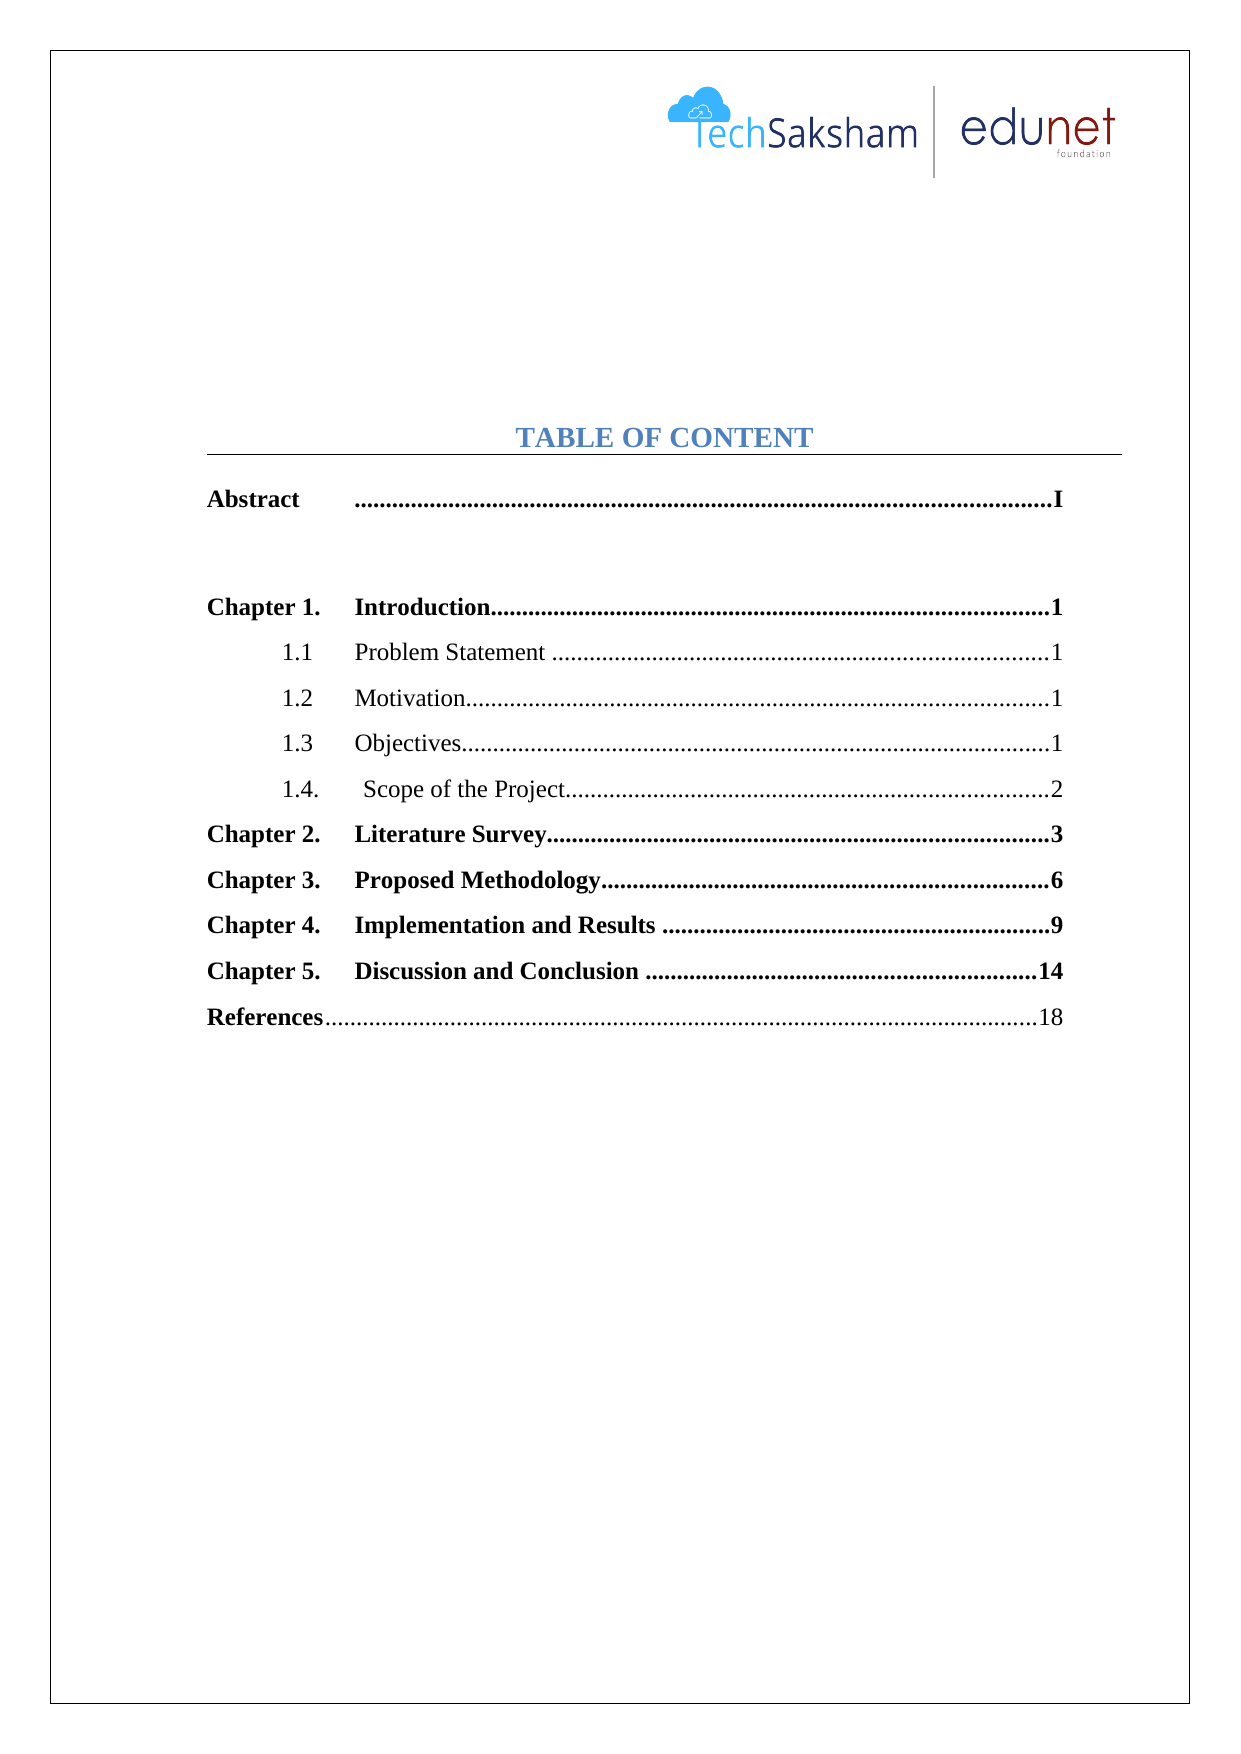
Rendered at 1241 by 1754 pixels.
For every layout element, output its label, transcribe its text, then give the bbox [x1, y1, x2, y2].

text Abstract I [207, 484, 1122, 513]
text Chapter 2. Literature Survey 3 [207, 819, 1122, 848]
text 1.2 Motivation 1 [207, 683, 1122, 712]
text Chapter 5. Discussion and Conclusion 14 [207, 956, 1122, 985]
text Chapter 4. Implementation and Results 9 [207, 911, 1122, 939]
text References 18 [207, 1002, 1122, 1030]
text 1.3 Objectives 1 [207, 728, 1122, 757]
text 1.1 Problem Statement 1 [207, 637, 1122, 666]
text TABLE OF CONTENT [207, 420, 1122, 454]
picture [662, 79, 923, 154]
text Chapter 3. Proposed Methodology 6 [207, 865, 1122, 894]
text 1.4. Scope of the Project 2 [207, 774, 1122, 803]
text Chapter 1. Introduction 1 [207, 592, 1122, 621]
picture [955, 100, 1122, 164]
